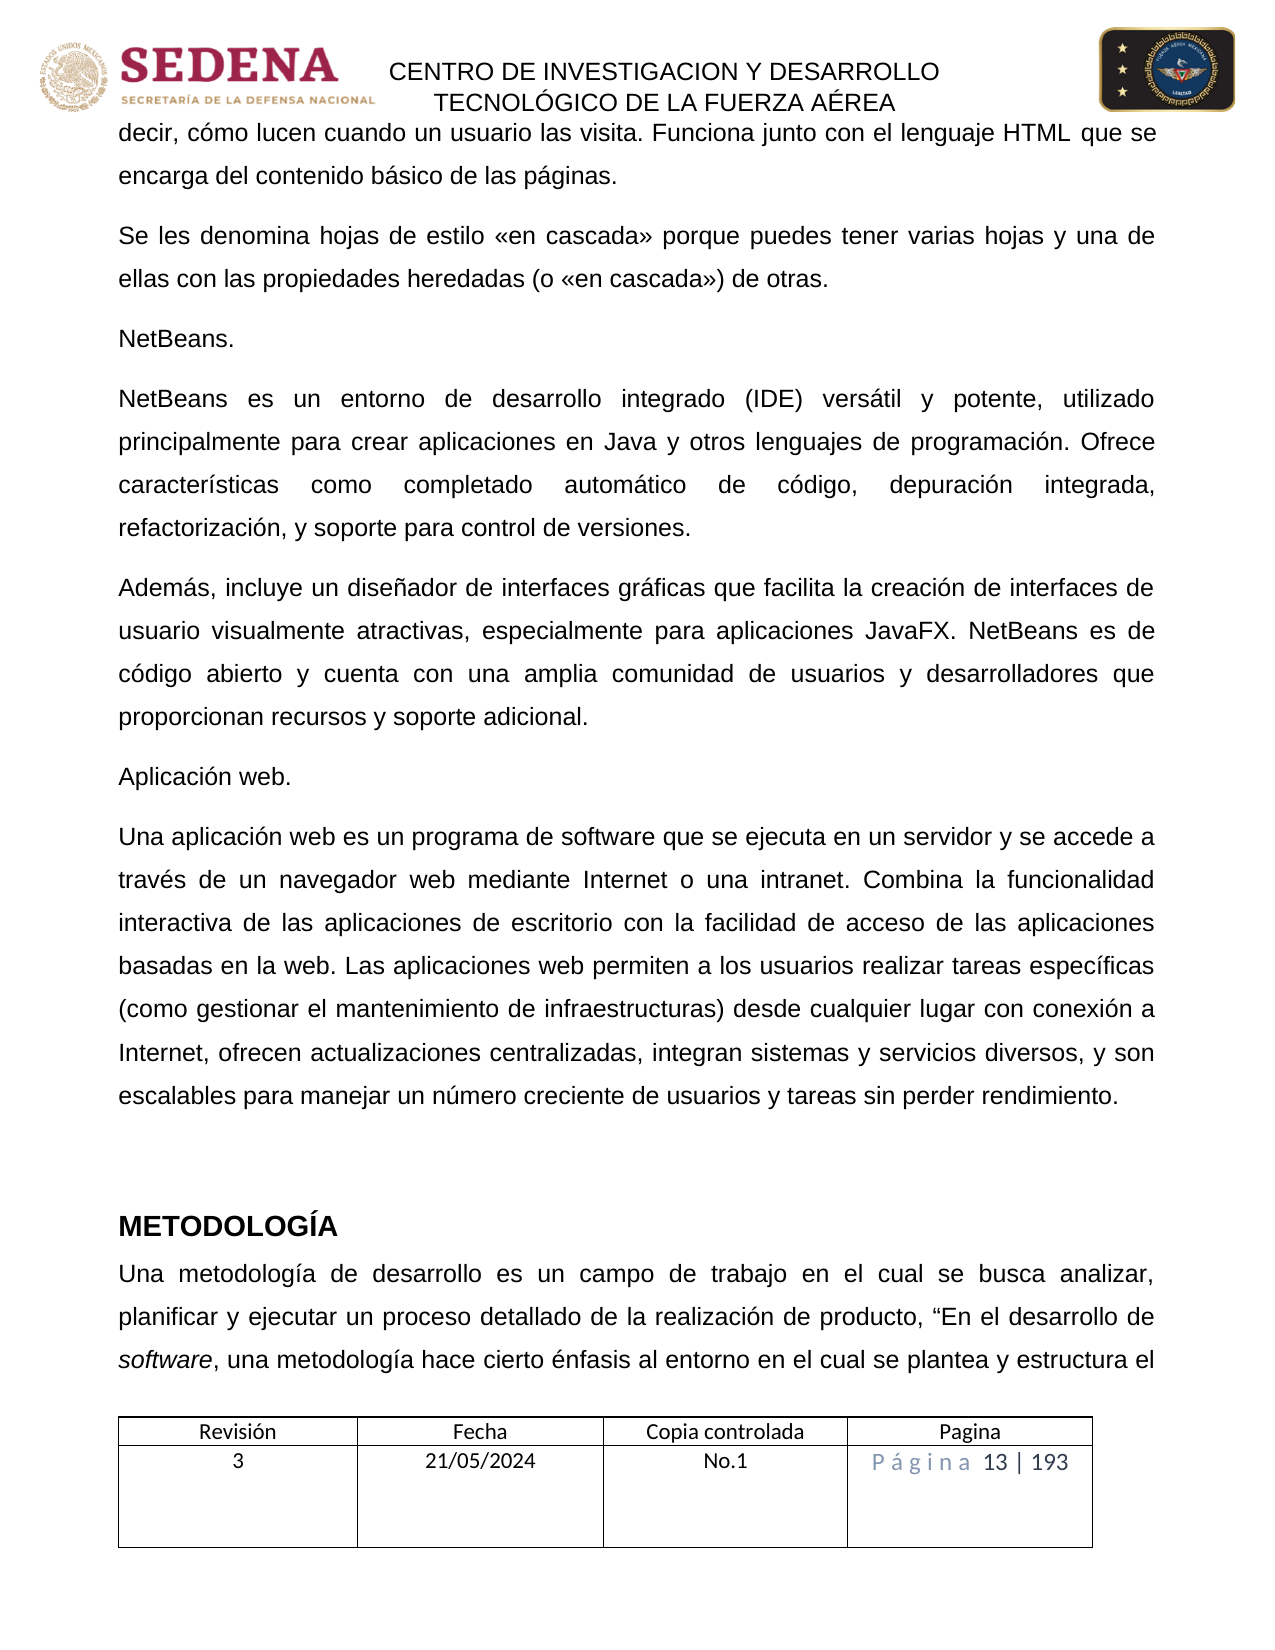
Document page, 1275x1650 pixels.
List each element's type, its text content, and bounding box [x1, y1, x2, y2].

text Además, incluye un diseñador de interfaces gráficas que facilita la creación de interfaces de usuario visualmente atractivas, especialmente para aplicaciones JavaFX. NetBeans es de código abierto y cuenta con una amplia comunidad de usuarios y desarrolladores que proporcionan recursos y soporte adicional. [118, 573, 1157, 731]
text Se les denomina hojas de estilo «en cascada» porque puedes tener varias hojas y una de ellas con las propiedades heredadas (o «en cascada») de otras. [118, 221, 1157, 293]
text Aplicación web. [118, 762, 1157, 791]
picture [39, 27, 1236, 112]
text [118, 1259, 1157, 1374]
subtitle METODOLOGÍA [118, 1208, 1157, 1242]
text NetBeans. [118, 324, 1157, 353]
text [118, 118, 1157, 190]
text Una aplicación web es un programa de software que se ejecuta en un servidor y se accede a través de un navegador web mediante Internet o una intranet. Combina la funcionalidad interactiva de las aplicaciones de escritorio con la facilidad de acceso de las aplicaciones basadas en la web. Las aplicaciones web permiten a los usuarios realizar tareas específicas (como gestionar el mantenimiento de infraestructuras) desde cualquier lugar con conexión a Internet, ofrecen actualizaciones centralizadas, integran sistemas y servicios diversos, y son escalables para manejar un número creciente de usuarios y tareas sin perder rendimiento. [118, 822, 1157, 1109]
text NetBeans es un entorno de desarrollo integrado (IDE) versátil y potente, utilizado principalmente para crear aplicaciones en Java y otros lenguajes de programación. Ofrece características como completado automático de código, depuración integrada, refactorización, y soporte para control de versiones. [118, 384, 1157, 542]
